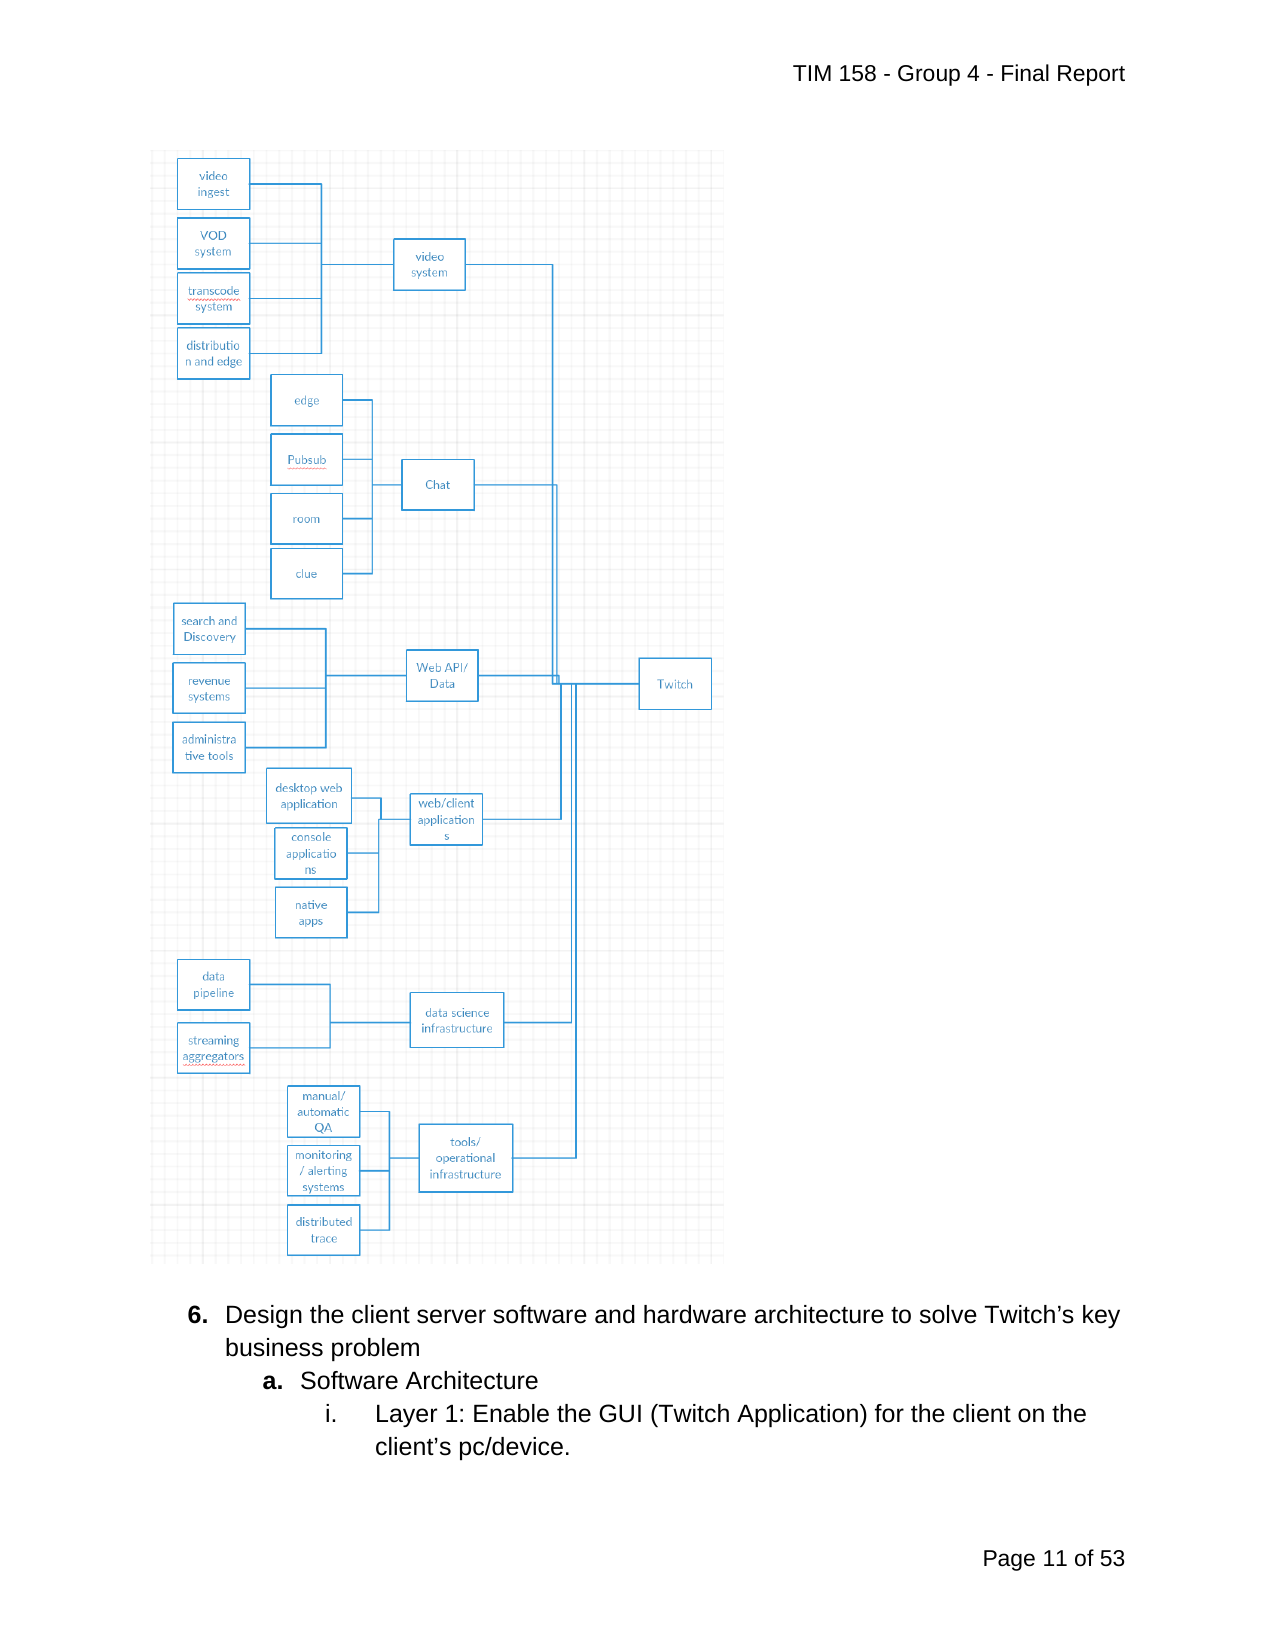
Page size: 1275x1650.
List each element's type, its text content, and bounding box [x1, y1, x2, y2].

list Layer 1: Enable the GUI (Twitch Application) for the client on the client’s pc/device. [337, 1399, 1125, 1461]
picture [150, 150, 724, 1264]
list Software Architecture [262, 1366, 1125, 1395]
list Design the client server software and hardware architecture to solve Twitch’s key business problem [187, 1300, 1125, 1362]
